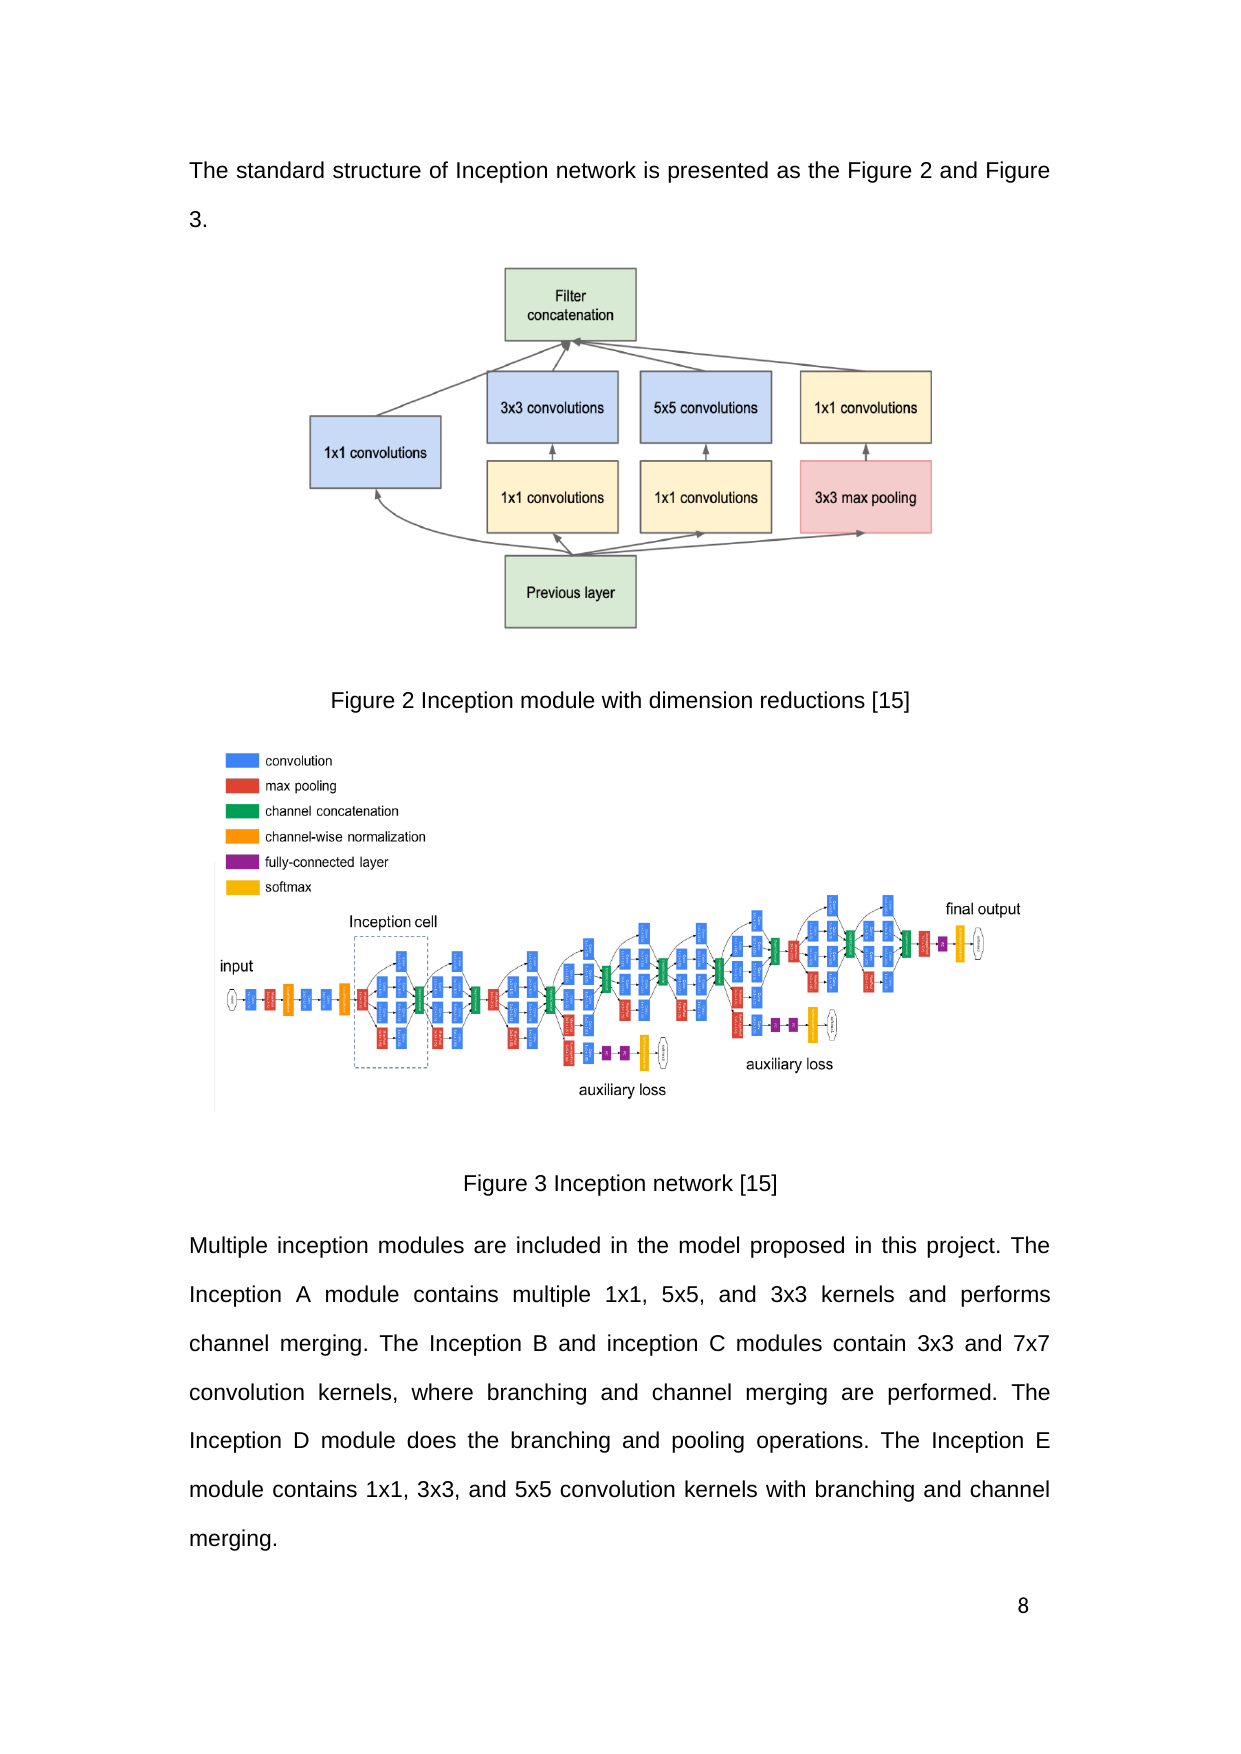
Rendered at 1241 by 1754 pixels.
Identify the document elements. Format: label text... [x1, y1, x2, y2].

text Multiple inception modules are included in the model proposed in this project. The Inception A module contains multiple 1x1, 5x5, and 3x3 kernels and performs channel merging. The Inception B and inception C modules contain 3x3 and 7x7 convolution kernels, where branching and channel merging are performed. The Inception D module does the branching and pooling operations. The Inception E module contains 1x1, 3x3, and 5x5 convolution kernels with branching and channel merging. [189, 1229, 1051, 1554]
text Figure 2 Inception module with dimension reductions [15] [189, 684, 1051, 717]
picture [305, 265, 935, 631]
text The standard structure of Inception network is presented as the Figure 2 and Figure 3. [189, 154, 1051, 236]
text Figure 3 Inception network [15] [189, 1167, 1051, 1199]
picture [211, 746, 1029, 1112]
